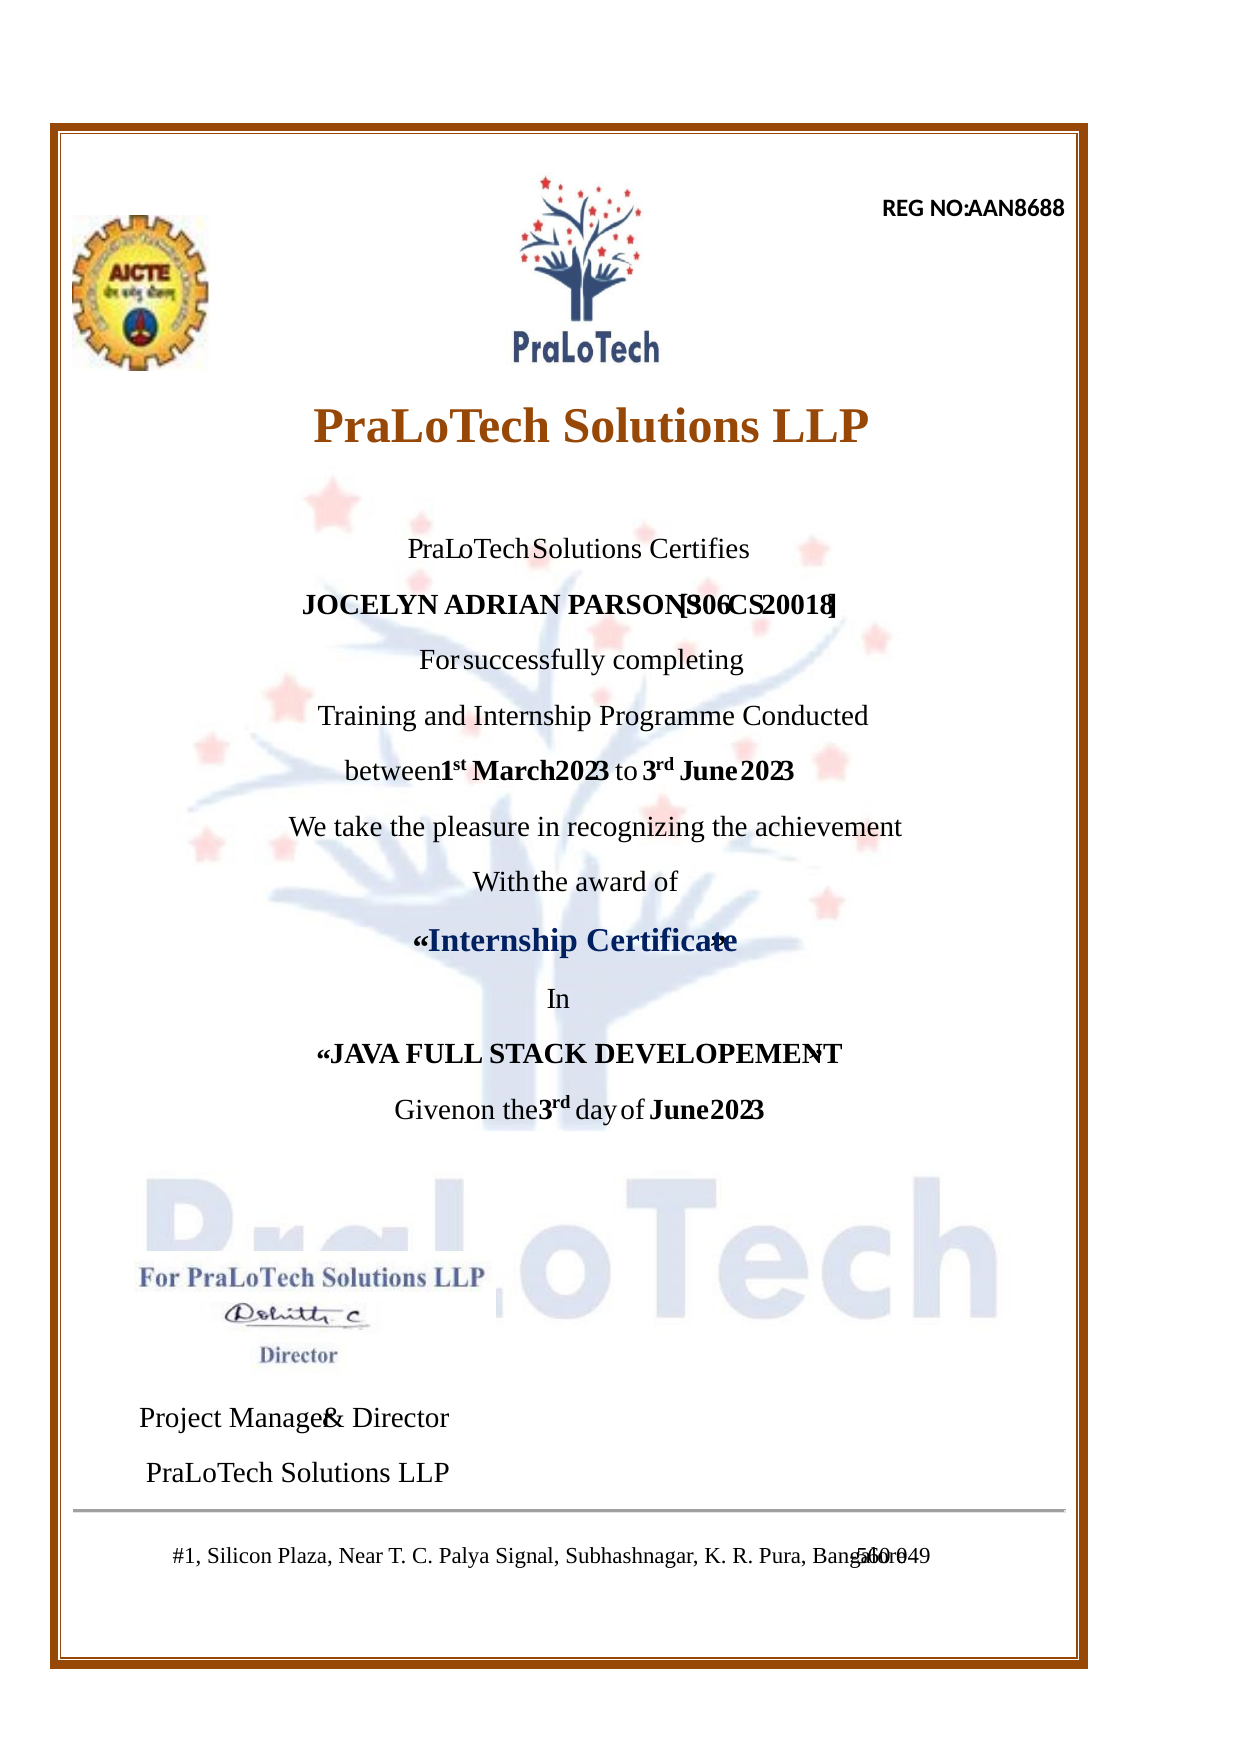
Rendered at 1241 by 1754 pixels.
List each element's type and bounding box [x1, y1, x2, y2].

picture [72, 215, 213, 371]
picture [96, 457, 1042, 1376]
picture [505, 172, 666, 371]
